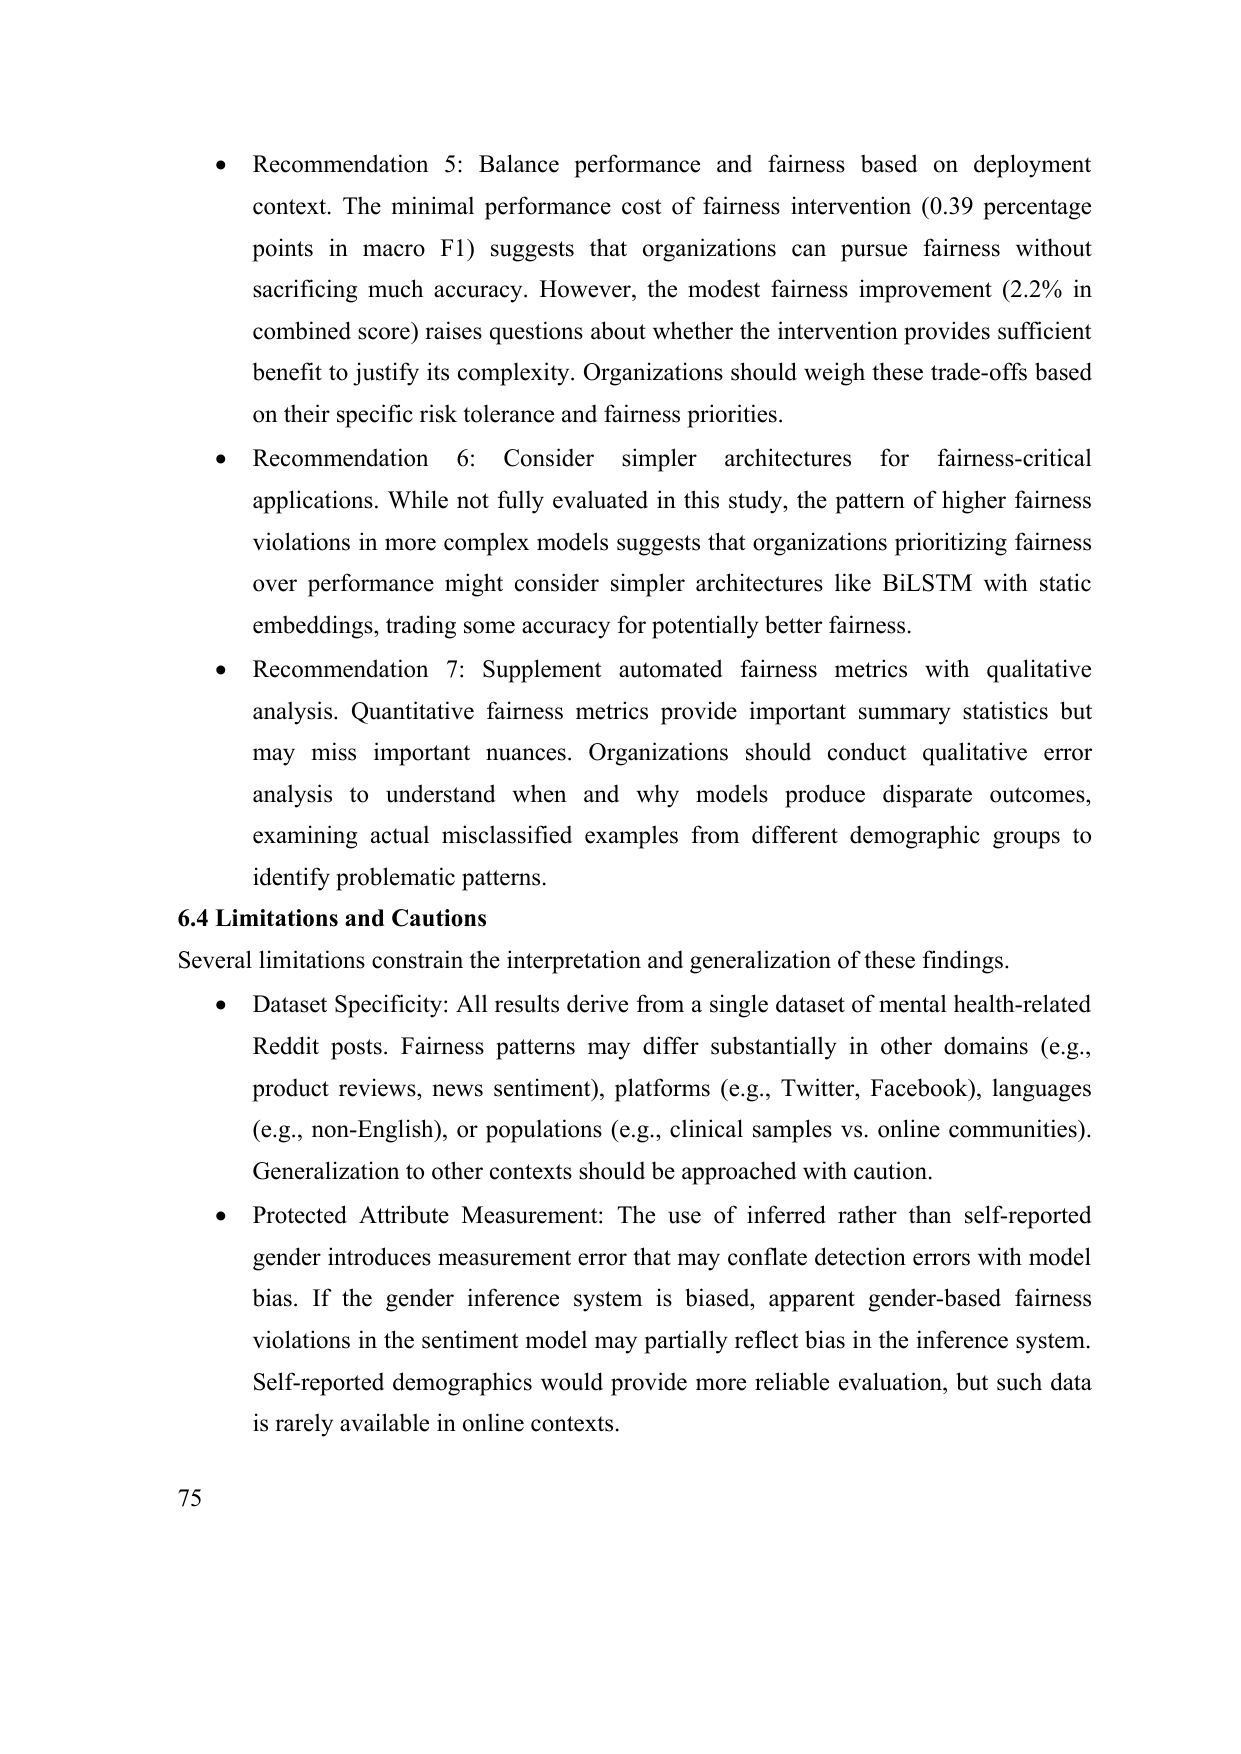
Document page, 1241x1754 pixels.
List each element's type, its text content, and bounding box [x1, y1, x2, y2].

list Recommendation 7: Supplement automated fairness metrics with qualitative analysis. Quantitative fairness metrics provide important summary statistics but may miss important nuances. Organizations should conduct qualitative error analysis to understand when and why models produce disparate outcomes, examining actual misclassified examples from different demographic groups to identify problematic patterns. [215, 652, 1092, 891]
text Several limitations constrain the interpretation and generalization of these findings. [177, 946, 1092, 974]
list Dataset Specificity: All results derive from a single dataset of mental health-related Reddit posts. Fairness patterns may differ substantially in other domains (e.g., product reviews, news sentiment), platforms (e.g., Twitter, Facebook), languages (e.g., non-English), or populations (e.g., clinical samples vs. online communities). Generalization to other contexts should be approached with caution. [215, 988, 1092, 1184]
text 6.4 Limitations and Cautions [177, 904, 1092, 932]
list Protected Attribute Measurement: The use of inferred rather than self-reported gender introduces measurement error that may conflate detection errors with model bias. If the gender inference system is biased, apparent gender-based fairness violations in the sentiment model may partially reflect bias in the inference system. Self-reported demographics would provide more reliable evaluation, but such data is rarely available in online contexts. [215, 1198, 1092, 1437]
list Recommendation 6: Consider simpler architectures for fairness-critical applications. While not fully evaluated in this study, the pattern of higher fairness violations in more complex models suggests that organizations prioritizing fairness over performance might consider simpler architectures like BiLSTM with static embeddings, trading some accuracy for potentially better fairness. [215, 442, 1092, 638]
list Recommendation 5: Balance performance and fairness based on deployment context. The minimal performance cost of fairness intervention (0.39 percentage points in macro F1) suggests that organizations can pursue fairness without sacrificing much accuracy. However, the modest fairness improvement (2.2% in combined score) raises questions about whether the intervention provides sufficient benefit to justify its complexity. Organizations should weigh these trade-offs based on their specific risk tolerance and fairness priorities. [215, 148, 1092, 428]
